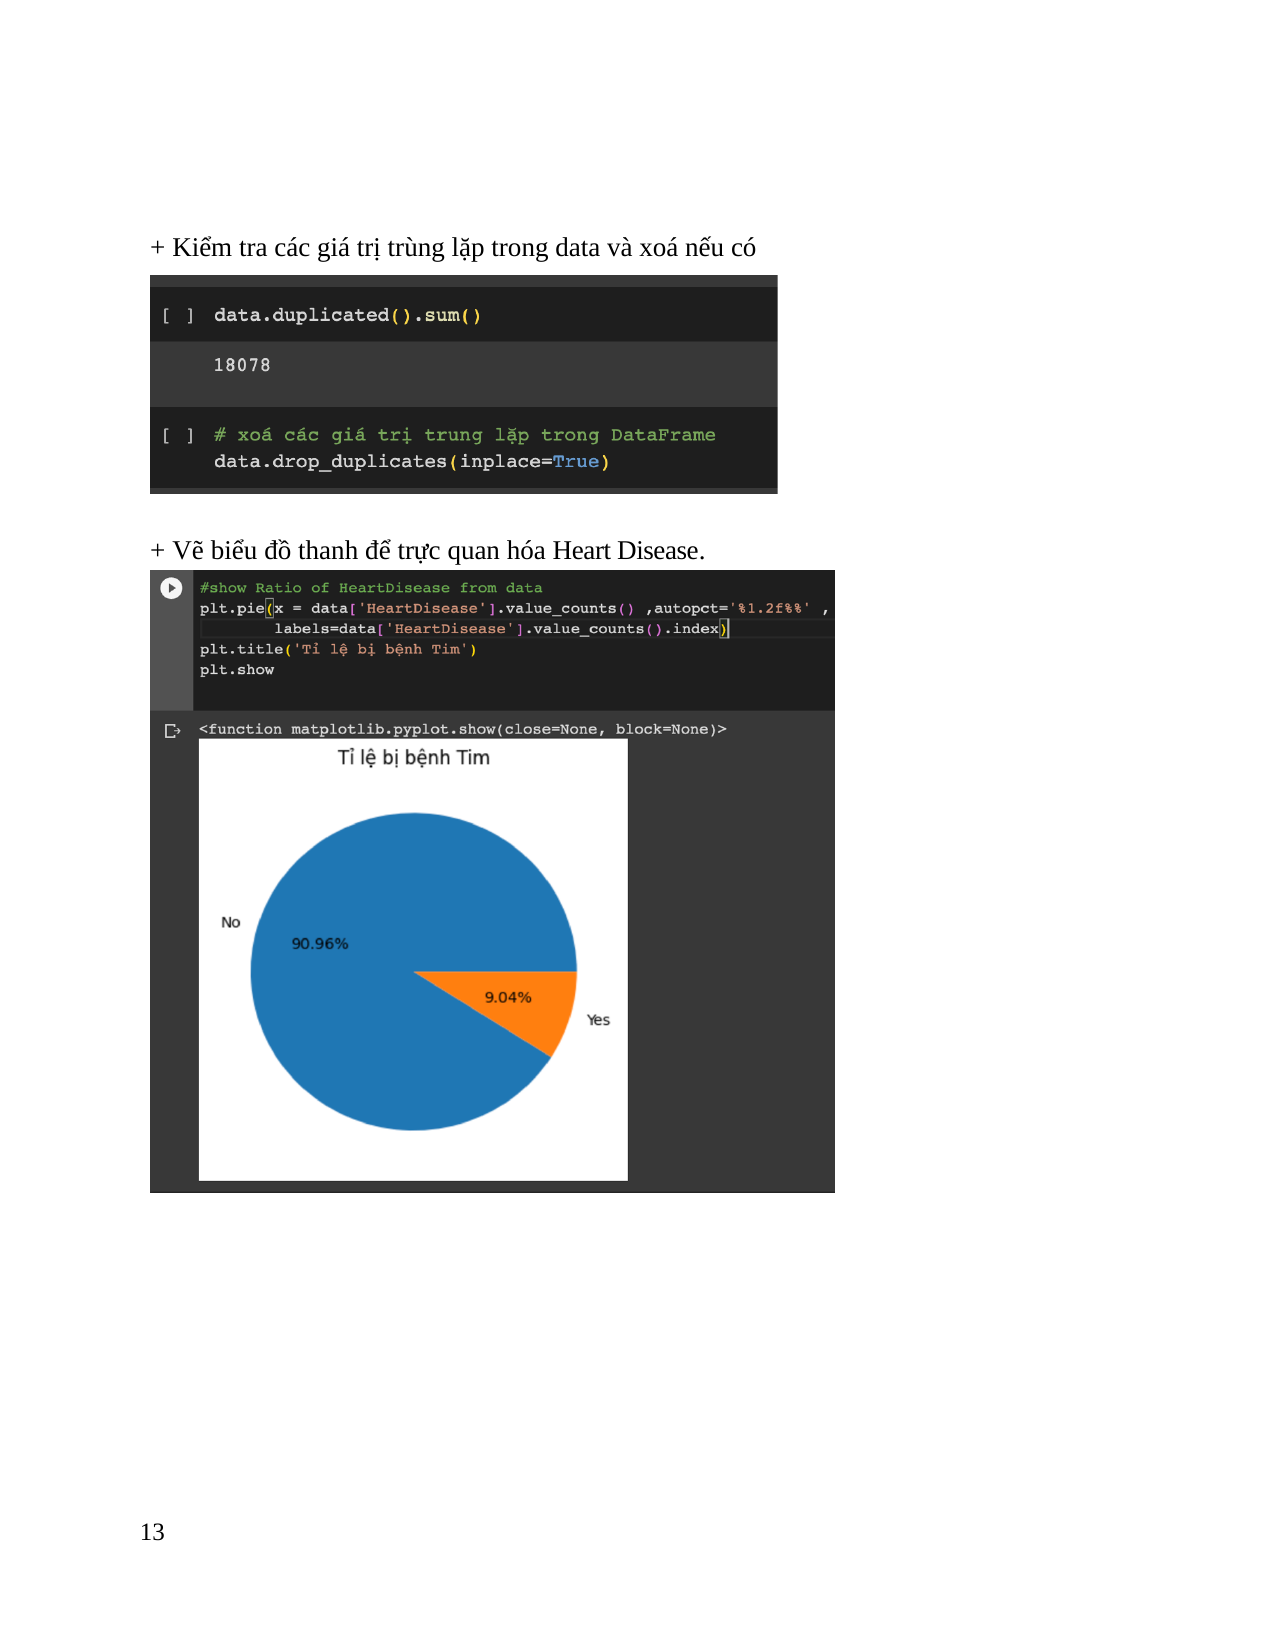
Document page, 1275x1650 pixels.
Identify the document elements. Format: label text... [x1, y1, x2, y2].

text + Kiểm tra các giá trị trùng lặp trong data và xoá nếu có [150, 231, 1254, 262]
picture [150, 275, 778, 494]
text + Vẽ biểu đồ thanh để trực quan hóa Heart Disease. [150, 534, 1254, 566]
picture [150, 570, 835, 1193]
